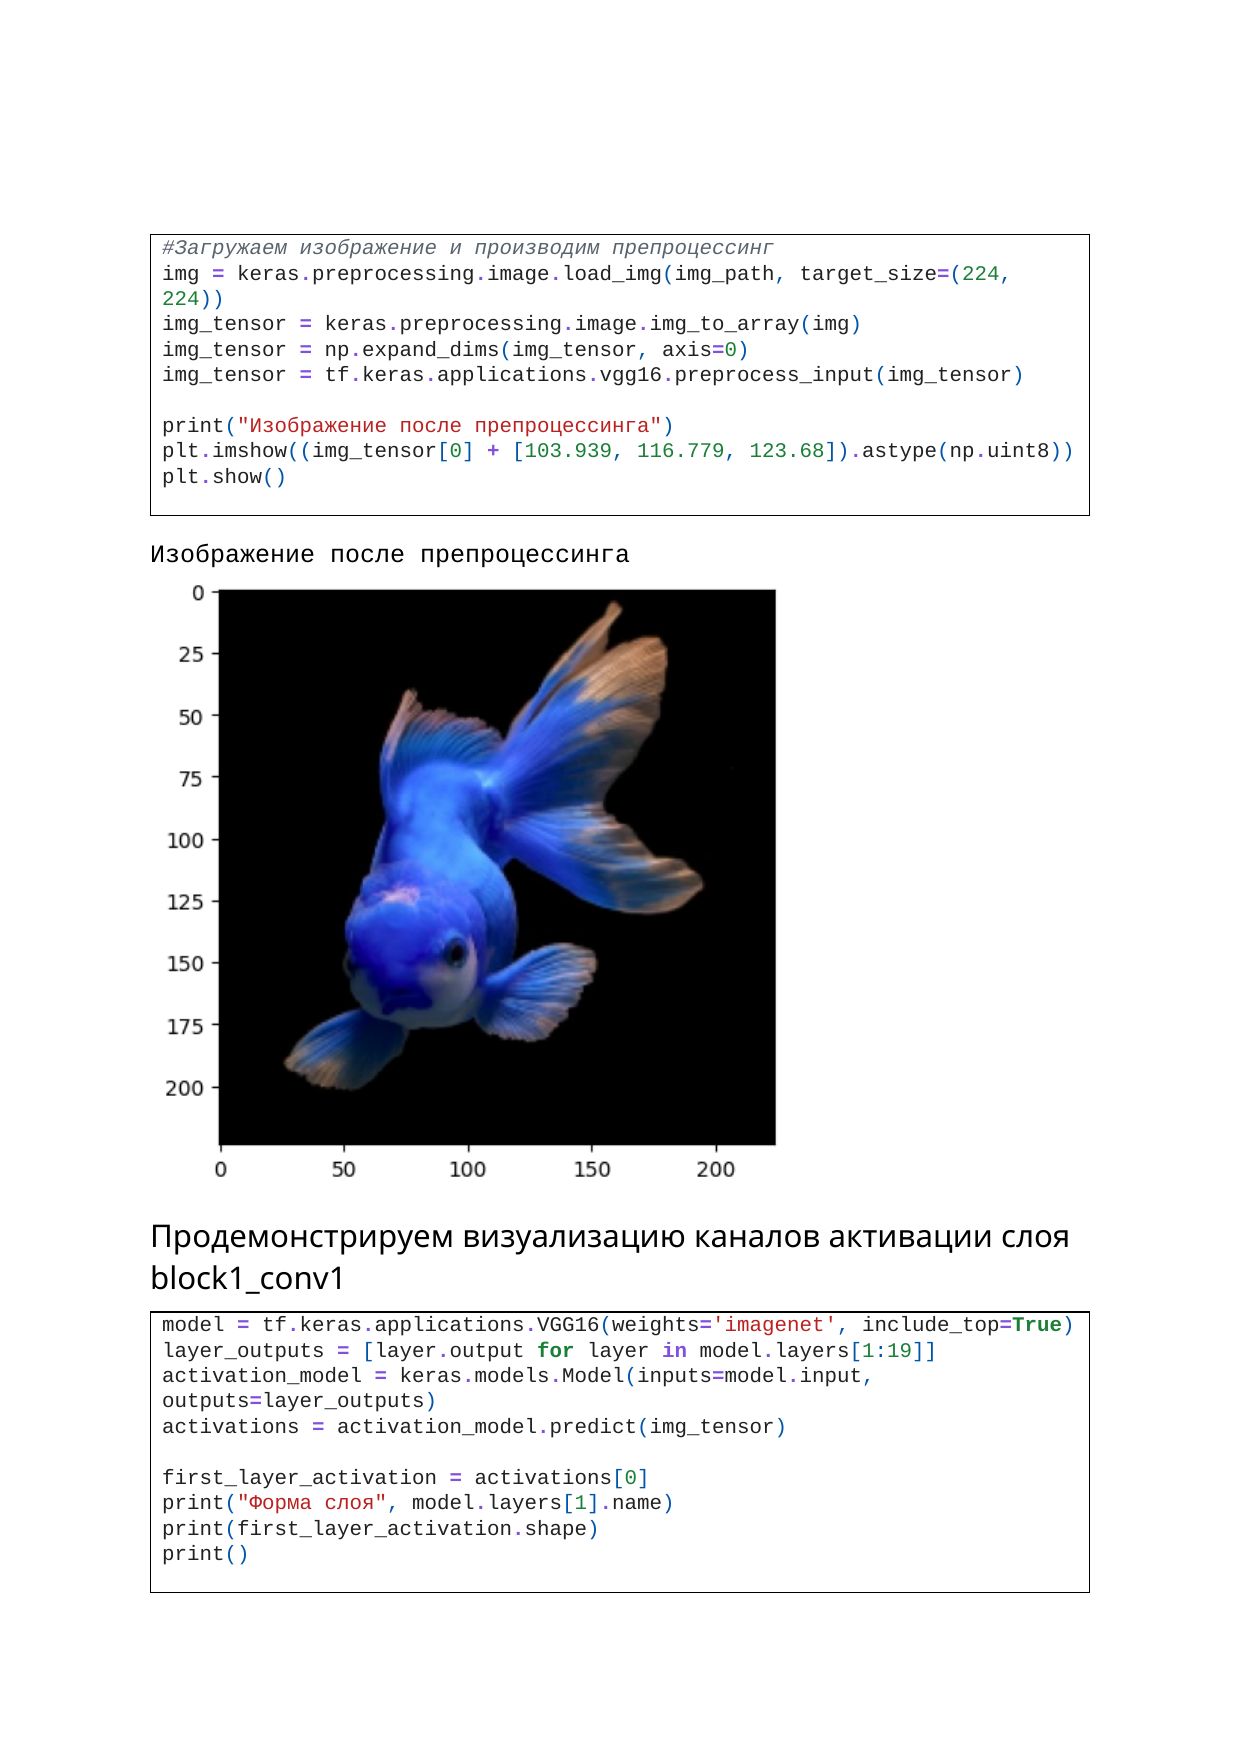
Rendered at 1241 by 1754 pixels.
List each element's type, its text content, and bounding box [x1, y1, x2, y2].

text Изображение после препроцессинга [150, 541, 1090, 570]
picture [150, 569, 788, 1195]
text Продемонстрируем визуализацию каналов активации слоя block1_conv1 [150, 1214, 1090, 1299]
table_header #Загружаем изображение и производим препроцессинг img = keras.preprocessing.image.load_img(img_path, target_size=(224, 224)) img_tensor = keras.preprocessing.image.img_to_array(img) img_tensor = np.expand_dims(img_tensor, axis=0) img_tensor = tf.keras.applications.vgg16.preprocess_input(img_tensor) print("Изображение после препроцессинга") plt.imshow((img_tensor[0] + [103.939, 116.779, 123.68]).astype(np.uint8)) plt.show() [151, 235, 1089, 515]
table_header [151, 1313, 1089, 1592]
